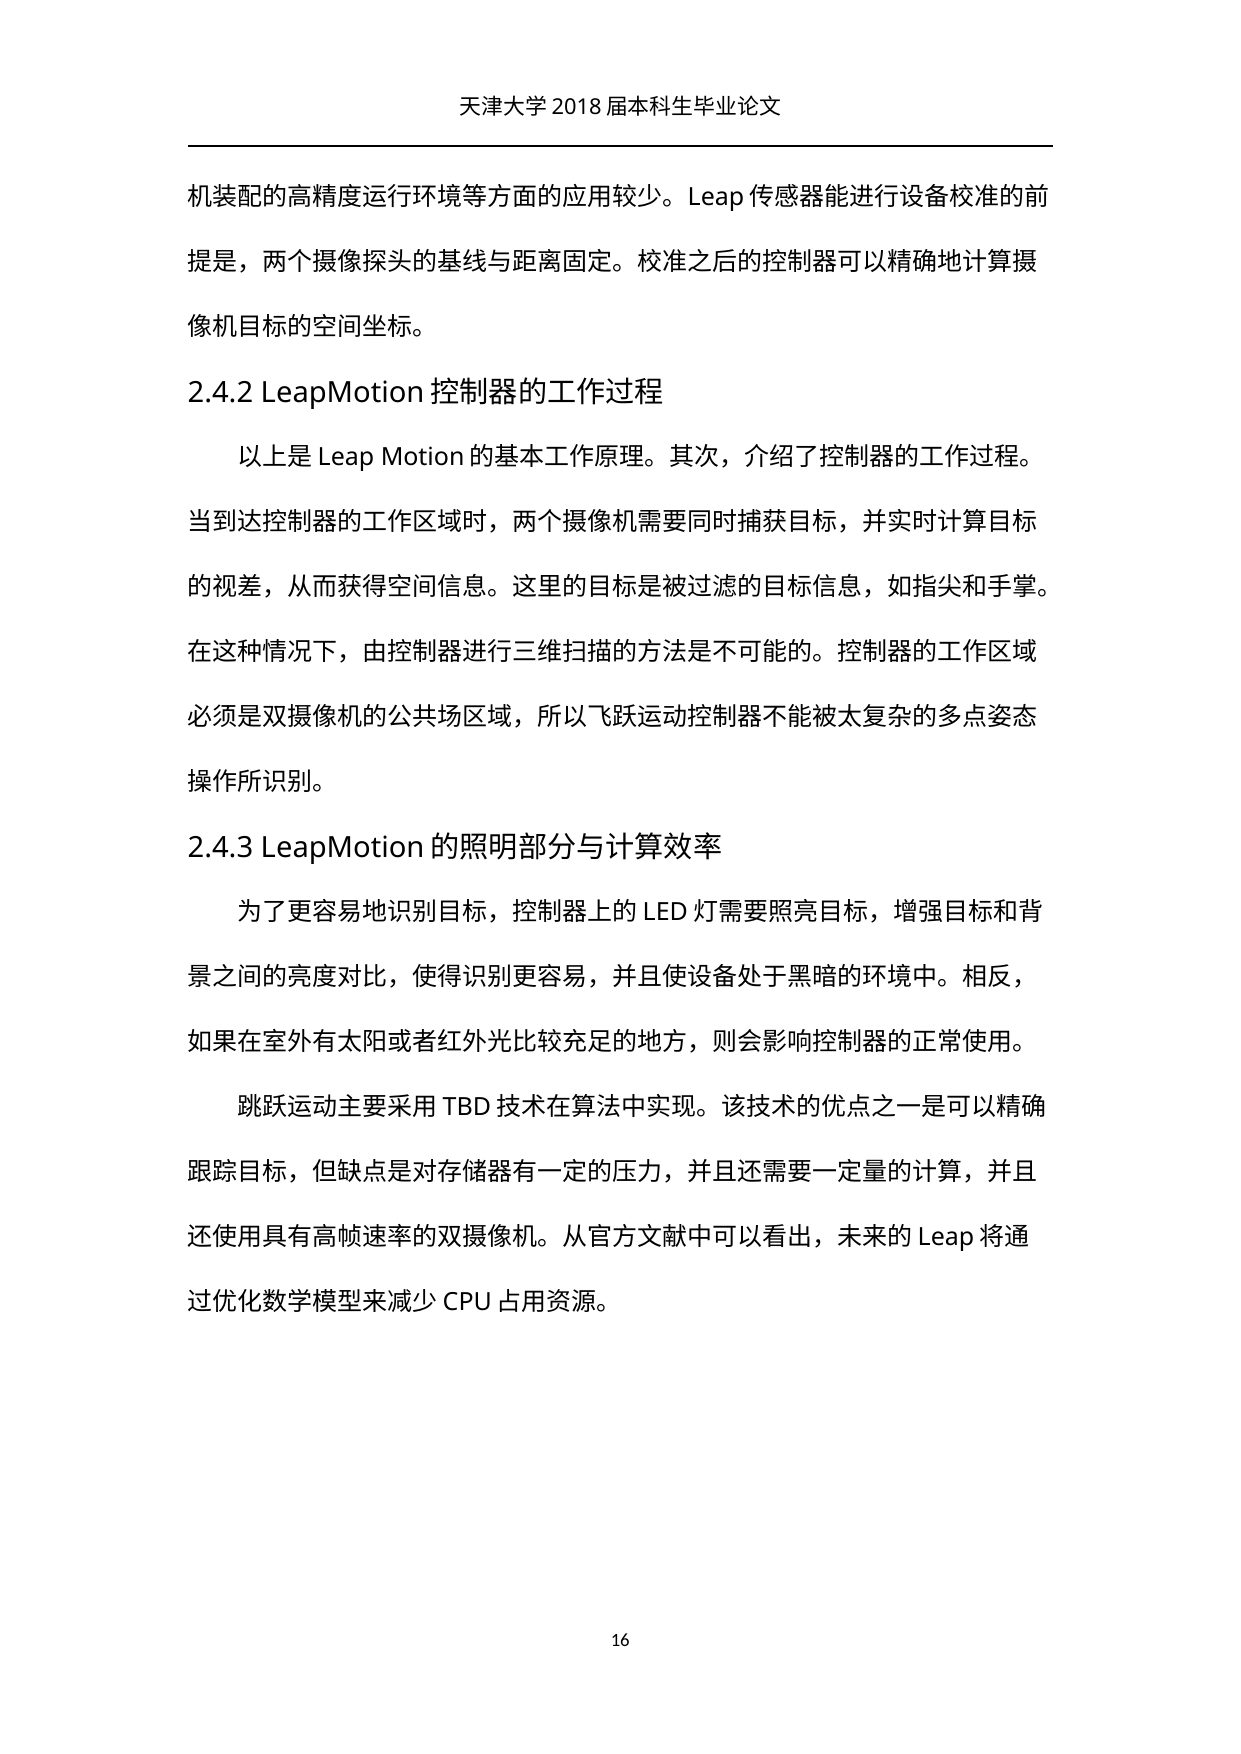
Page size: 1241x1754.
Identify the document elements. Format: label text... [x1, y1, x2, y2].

text 2.4.3 LeapMotion的照明部分与计算效率 [187, 812, 1053, 877]
text 以上是Leap Motion的基本工作原理。其次，介绍了控制器的工作过程。当到达控制器的工作区域时，两个摄像机需要同时捕获目标，并实时计算目标的视差，从而获得空间信息。这里的目标是被过滤的目标信息，如指尖和手掌。在这种情况下，由控制器进行三维扫描的方法是不可能的。控制器的工作区域必须是双摄像机的公共场区域，所以飞跃运动控制器不能被太复杂的多点姿态操作所识别。 [187, 422, 1053, 812]
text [187, 162, 1053, 357]
text 跳跃运动主要采用TBD技术在算法中实现。该技术的优点之一是可以精确跟踪目标，但缺点是对存储器有一定的压力，并且还需要一定量的计算，并且还使用具有高帧速率的双摄像机。从官方文献中可以看出，未来的Leap将通过优化数学模型来减少CPU占用资源。 [187, 1072, 1053, 1332]
text 2.4.2 LeapMotion控制器的工作过程 [187, 357, 1053, 422]
text 为了更容易地识别目标，控制器上的LED灯需要照亮目标，增强目标和背景之间的亮度对比，使得识别更容易，并且使设备处于黑暗的环境中。相反，如果在室外有太阳或者红外光比较充足的地方，则会影响控制器的正常使用。 [187, 877, 1053, 1072]
